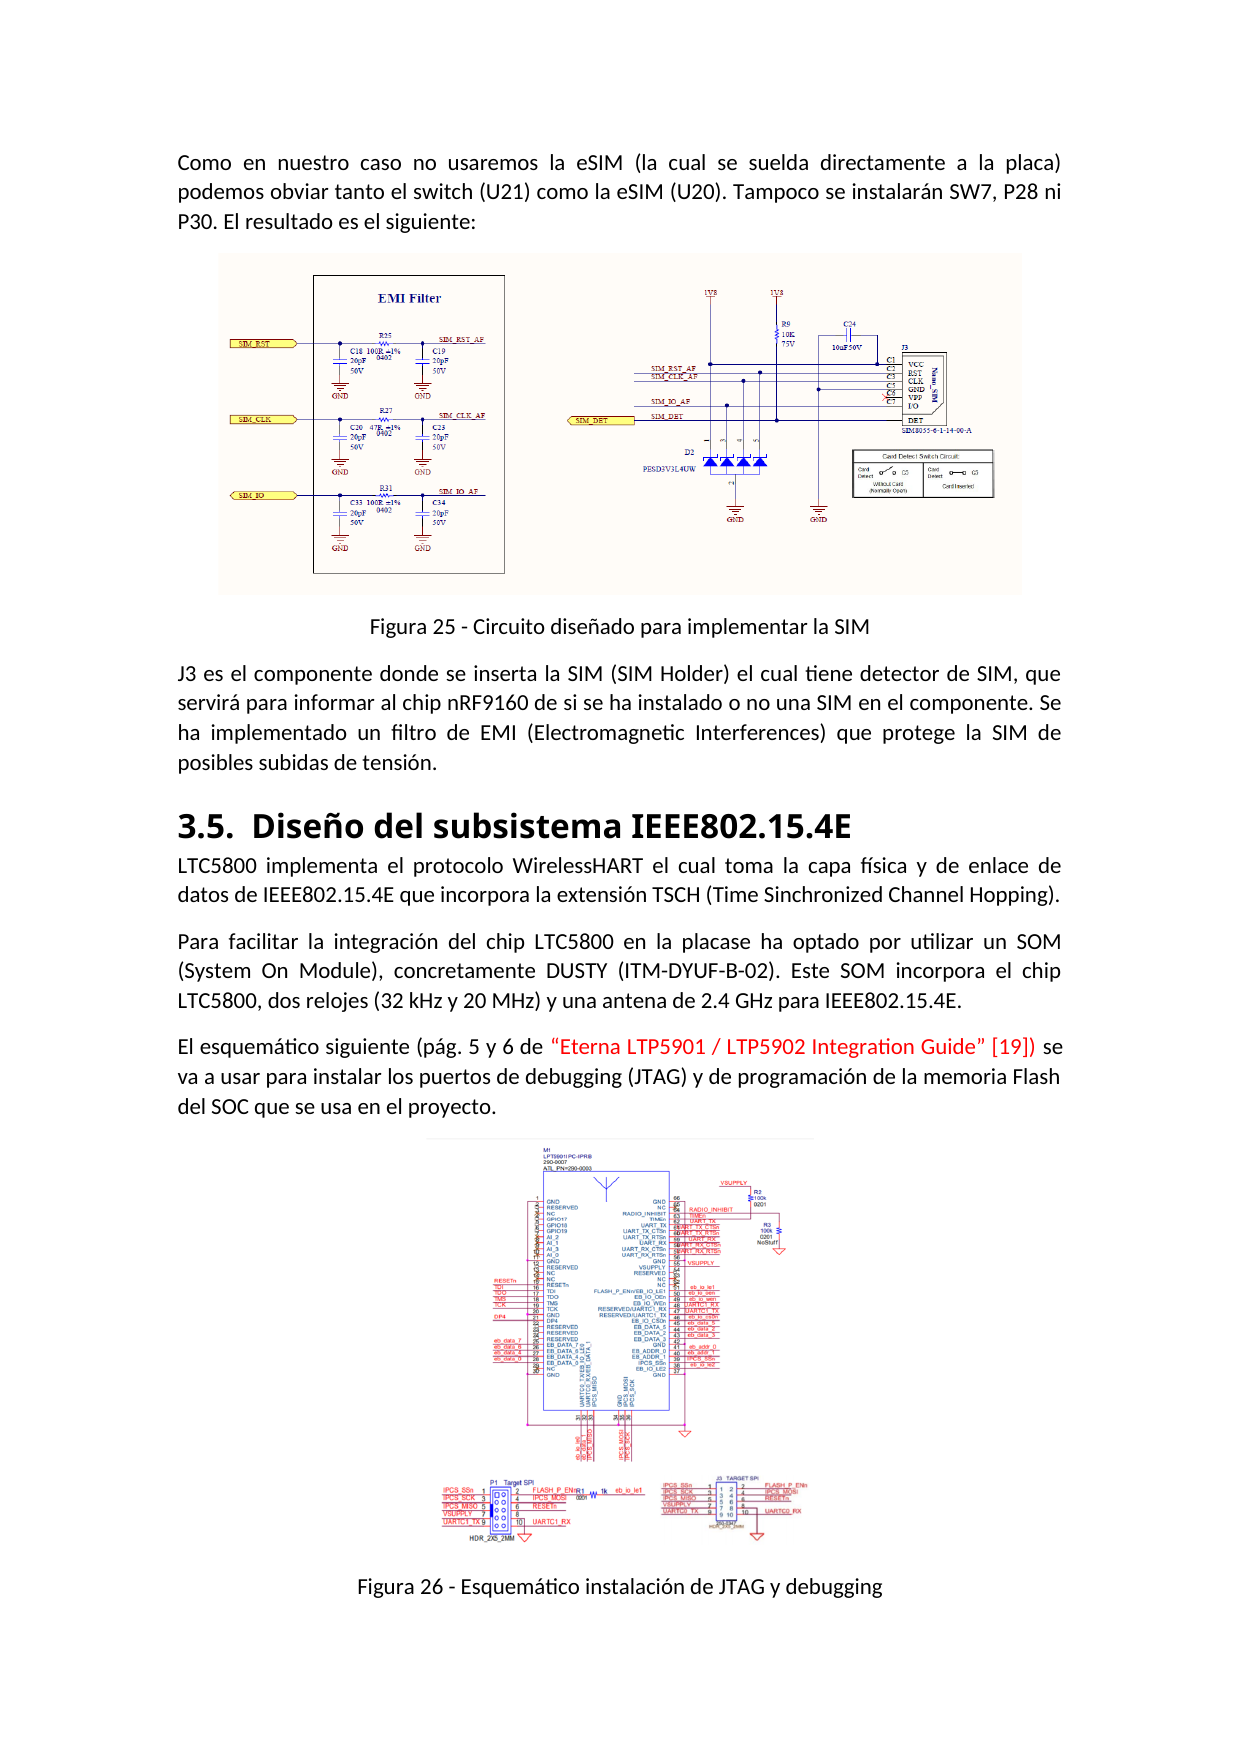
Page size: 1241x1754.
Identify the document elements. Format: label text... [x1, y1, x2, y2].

subtitle Diseño del subsistema IEEE802.15.4E [177, 803, 1063, 848]
text J3 es el componente donde se inserta la SIM (SIM Holder) el cual tiene detector de SIM, que servirá para informar al chip nRF9160 de si se ha instalado o no una SIM en el componente. Se ha implementado un filtro de EMI (Electromagnetic Interferences) que protege la SIM de posibles subidas de tensión. [177, 659, 1063, 776]
text Como en nuestro caso no usaremos la eSIM (la cual se suelda directamente a la placa) podemos obviar tanto el switch (U21) como la eSIM (U20). Tampoco se instalarán SW7, P28 ni P30. El resultado es el siguiente: [177, 148, 1063, 235]
text El esquemático siguiente (pág. 5 y 6 de “Eterna LTP5901 / LTP5902 Integration Guide” [19]) se va a usar para instalar los puertos de debugging (JTAG) y de programación de la memoria Flash del SOC que se usa en el proyecto. [177, 1032, 1063, 1120]
text LTC5800 implementa el protocolo WirelessHART el cual toma la capa física y de enlace de datos de IEEE802.15.4E que incorpora la extensión TSCH (Time Sinchronized Channel Hopping). [177, 851, 1063, 908]
text Para facilitar la integración del chip LTC5800 en la placase ha optado por utilizar un SOM (System On Module), concretamente DUSTY (ITM-DYUF-B-02). Este SOM incorpora el chip LTC5800, dos relojes (32 kHz y 20 MHz) y una antena de 2.4 GHz para IEEE802.15.4E. [177, 927, 1063, 1014]
picture [218, 253, 1022, 595]
picture [426, 1138, 814, 1554]
text Figura 26 - Esquemático instalación de JTAG y debugging [177, 1572, 1063, 1600]
